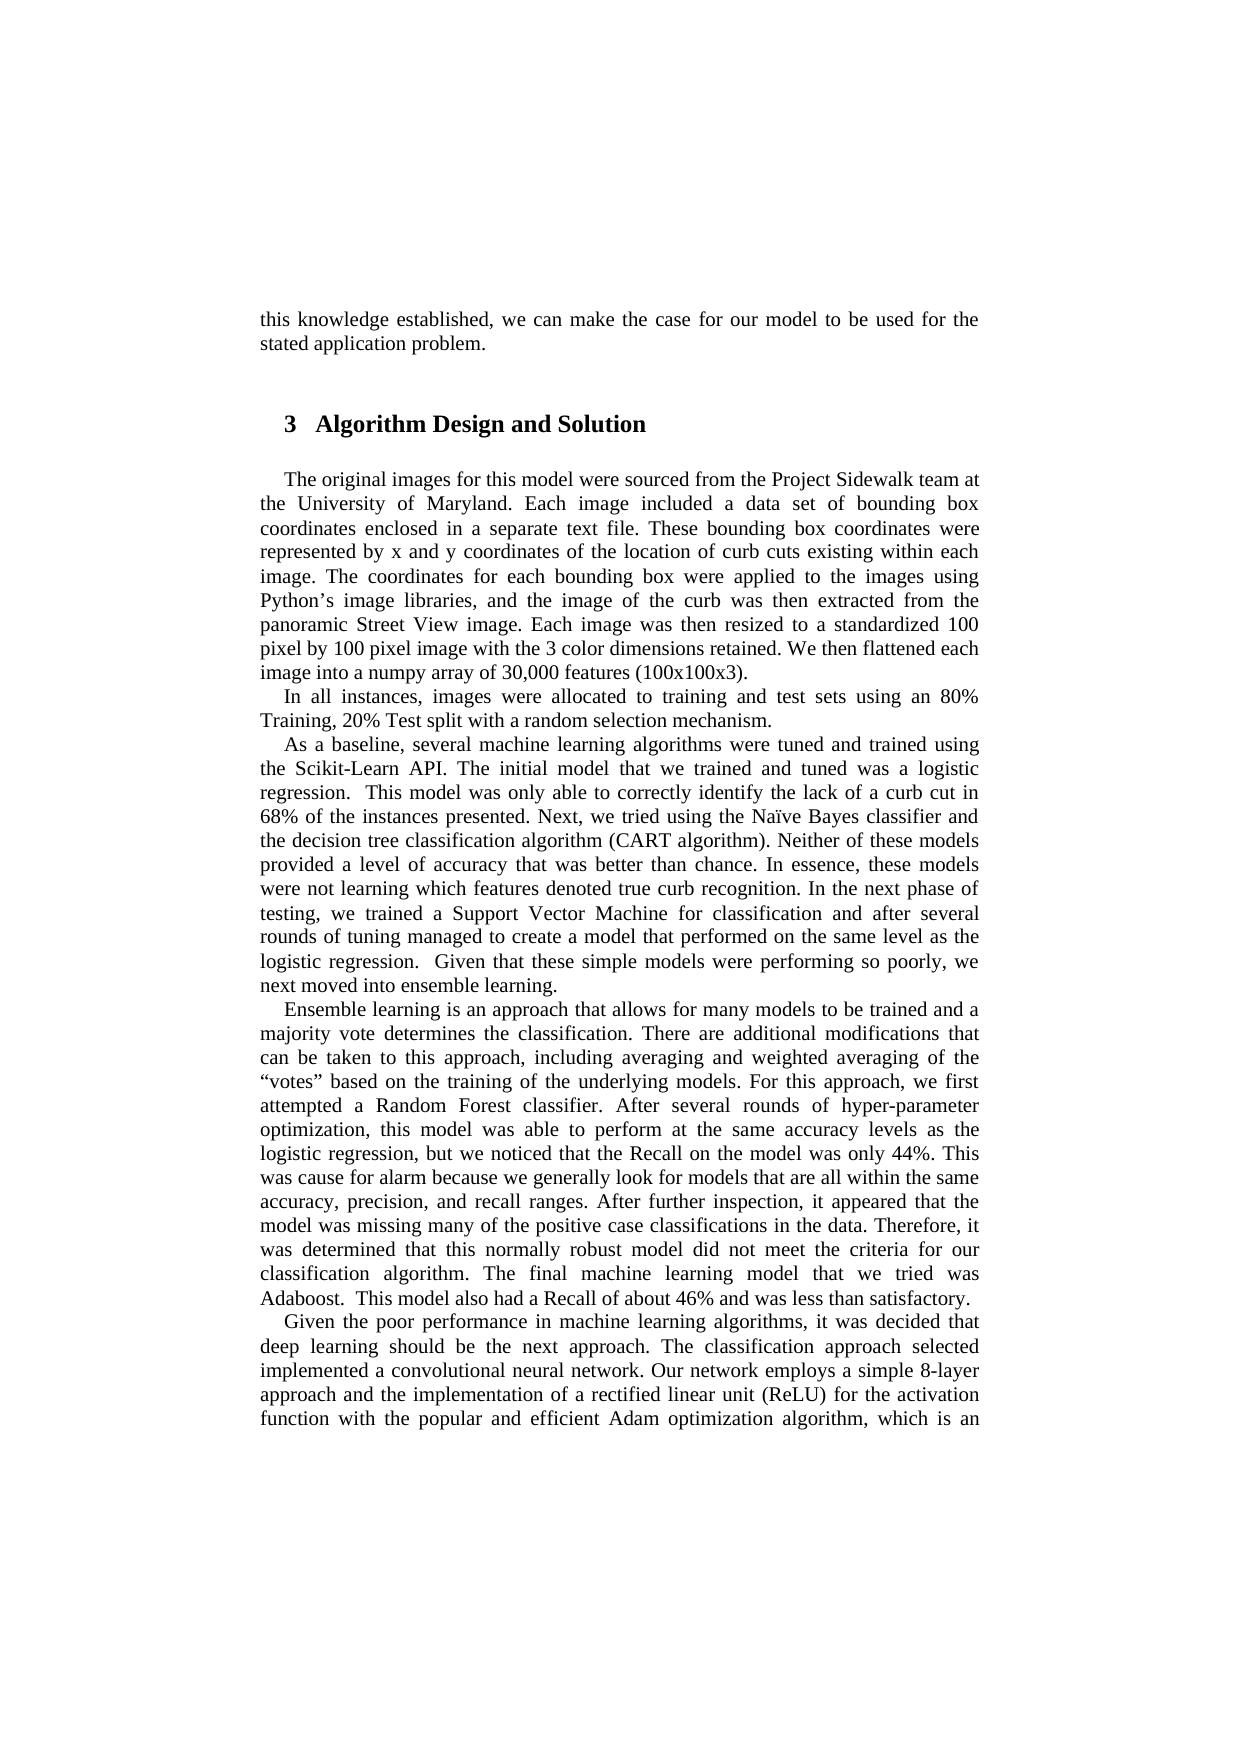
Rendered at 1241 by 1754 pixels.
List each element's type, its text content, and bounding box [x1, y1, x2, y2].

text In all instances, images were allocated to training and test sets using an 80% Training, 20% Test split with a random selection mechanism. [260, 684, 980, 732]
text Ensemble learning is an approach that allows for many models to be trained and a majority vote determines the classification. There are additional modifications that can be taken to this approach, including averaging and weighted averaging of the “votes” based on the training of the underlying models. For this approach, we first attempted a Random Forest classifier. After several rounds of hyper-parameter optimization, this model was able to perform at the same accuracy levels as the logistic regression, but we noticed that the Recall on the model was only 44%. This was cause for alarm because we generally look for models that are all within the same accuracy, precision, and recall ranges. After further inspection, it appeared that the model was missing many of the positive case classifications in the data. Therefore, it was determined that this normally robust model did not meet the criteria for our classification algorithm. The final machine learning model that we tried was Adaboost. This model also had a Recall of about 46% and was less than satisfactory. [260, 997, 980, 1309]
text As a baseline, several machine learning algorithms were tuned and trained using the Scikit-Learn API. The initial model that we trained and tuned was a logistic regression. This model was only able to correctly identify the lack of a curb cut in 68% of the instances presented. Next, we tried using the Naïve Bayes classifier and the decision tree classification algorithm (CART algorithm). Neither of these models provided a level of accuracy that was better than chance. In essence, these models were not learning which features denoted true curb recognition. In the next phase of testing, we trained a Support Vector Machine for classification and after several rounds of tuning managed to create a model that performed on the same level as the logistic regression. Given that these simple models were performing so poorly, we next moved into ensemble learning. [260, 732, 980, 997]
text The original images for this model were sourced from the Project Sidewalk team at the University of Maryland. Each image included a data set of bounding box coordinates enclosed in a separate text file. These bounding box coordinates were represented by x and y coordinates of the location of curb cuts existing within each image. The coordinates for each bounding box were applied to the images using Python’s image libraries, and the image of the curb was then extracted from the panoramic Street View image. Each image was then resized to a standardized 100 pixel by 100 pixel image with the 3 color dimensions retained. We then flattened each image into a numpy array of 30,000 features (100x100x3). [260, 467, 980, 684]
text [260, 1309, 980, 1430]
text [260, 307, 980, 355]
subtitle 3 Algorithm Design and Solution [260, 409, 980, 438]
